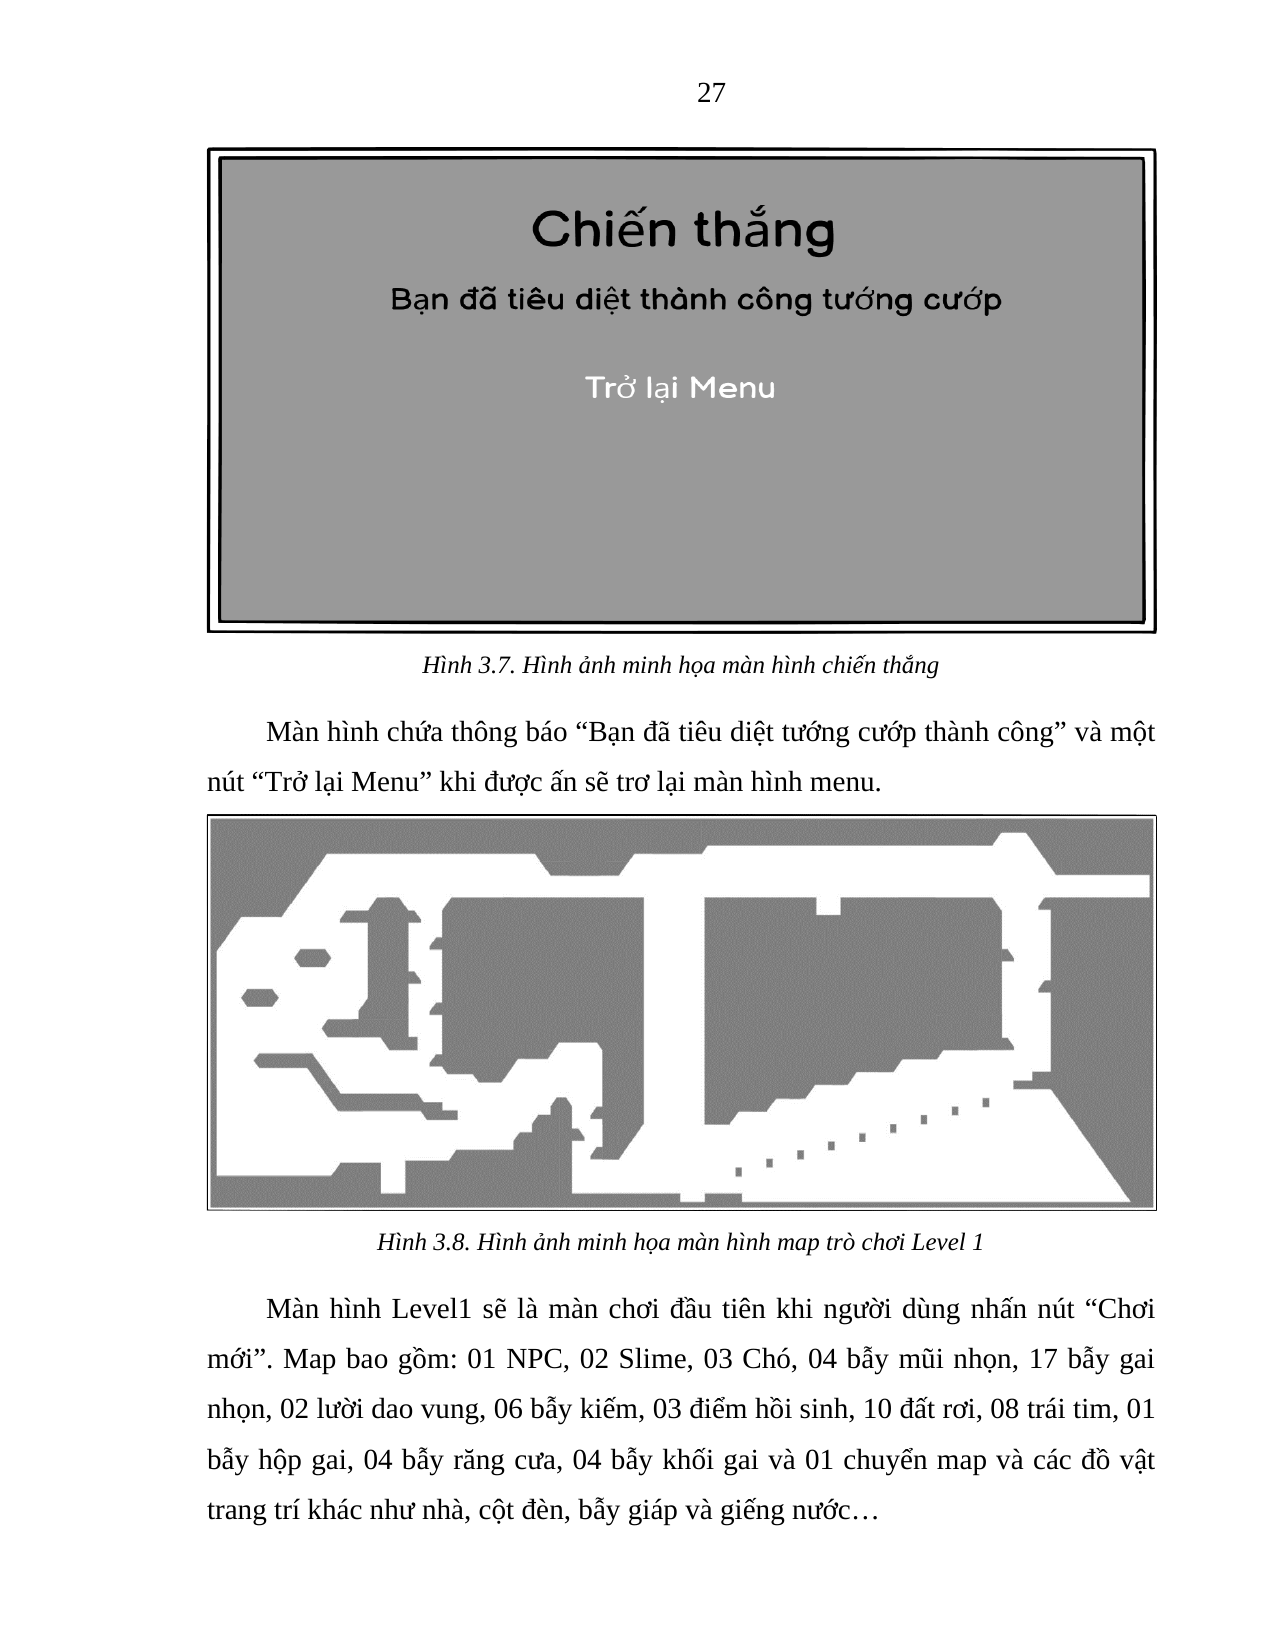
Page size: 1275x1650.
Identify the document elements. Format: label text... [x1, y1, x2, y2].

picture [206, 814, 1157, 1211]
text Hình 3.8. Hình ảnh minh họa màn hình map trò chơi Level 1 [207, 1227, 1157, 1256]
text Hình 3.7. Hình ảnh minh họa màn hình chiến thắng [207, 650, 1157, 679]
picture [206, 147, 1157, 634]
text Màn hình Level1 sẽ là màn chơi đầu tiên khi người dùng nhấn nút “Chơi mới”. Map bao gồm: 01 NPC, 02 Slime, 03 Chó, 04 bẫy mũi nhọn, 17 bẫy gai nhọn, 02 lười dao vung, 06 bẫy kiếm, 03 điểm hồi sinh, 10 đất rơi, 08 trái tim, 01 bẫy hộp gai, 04 bẫy răng cưa, 04 bẫy khối gai và 01 chuyển map và các đồ vật trang trí khác như nhà, cột đèn, bẫy giáp và giếng nước… [207, 1291, 1157, 1526]
text Màn hình chứa thông báo “Bạn đã tiêu diệt tướng cướp thành công” và một nút “Trở lại Menu” khi được ấn sẽ trơ lại màn hình menu. [207, 714, 1157, 798]
